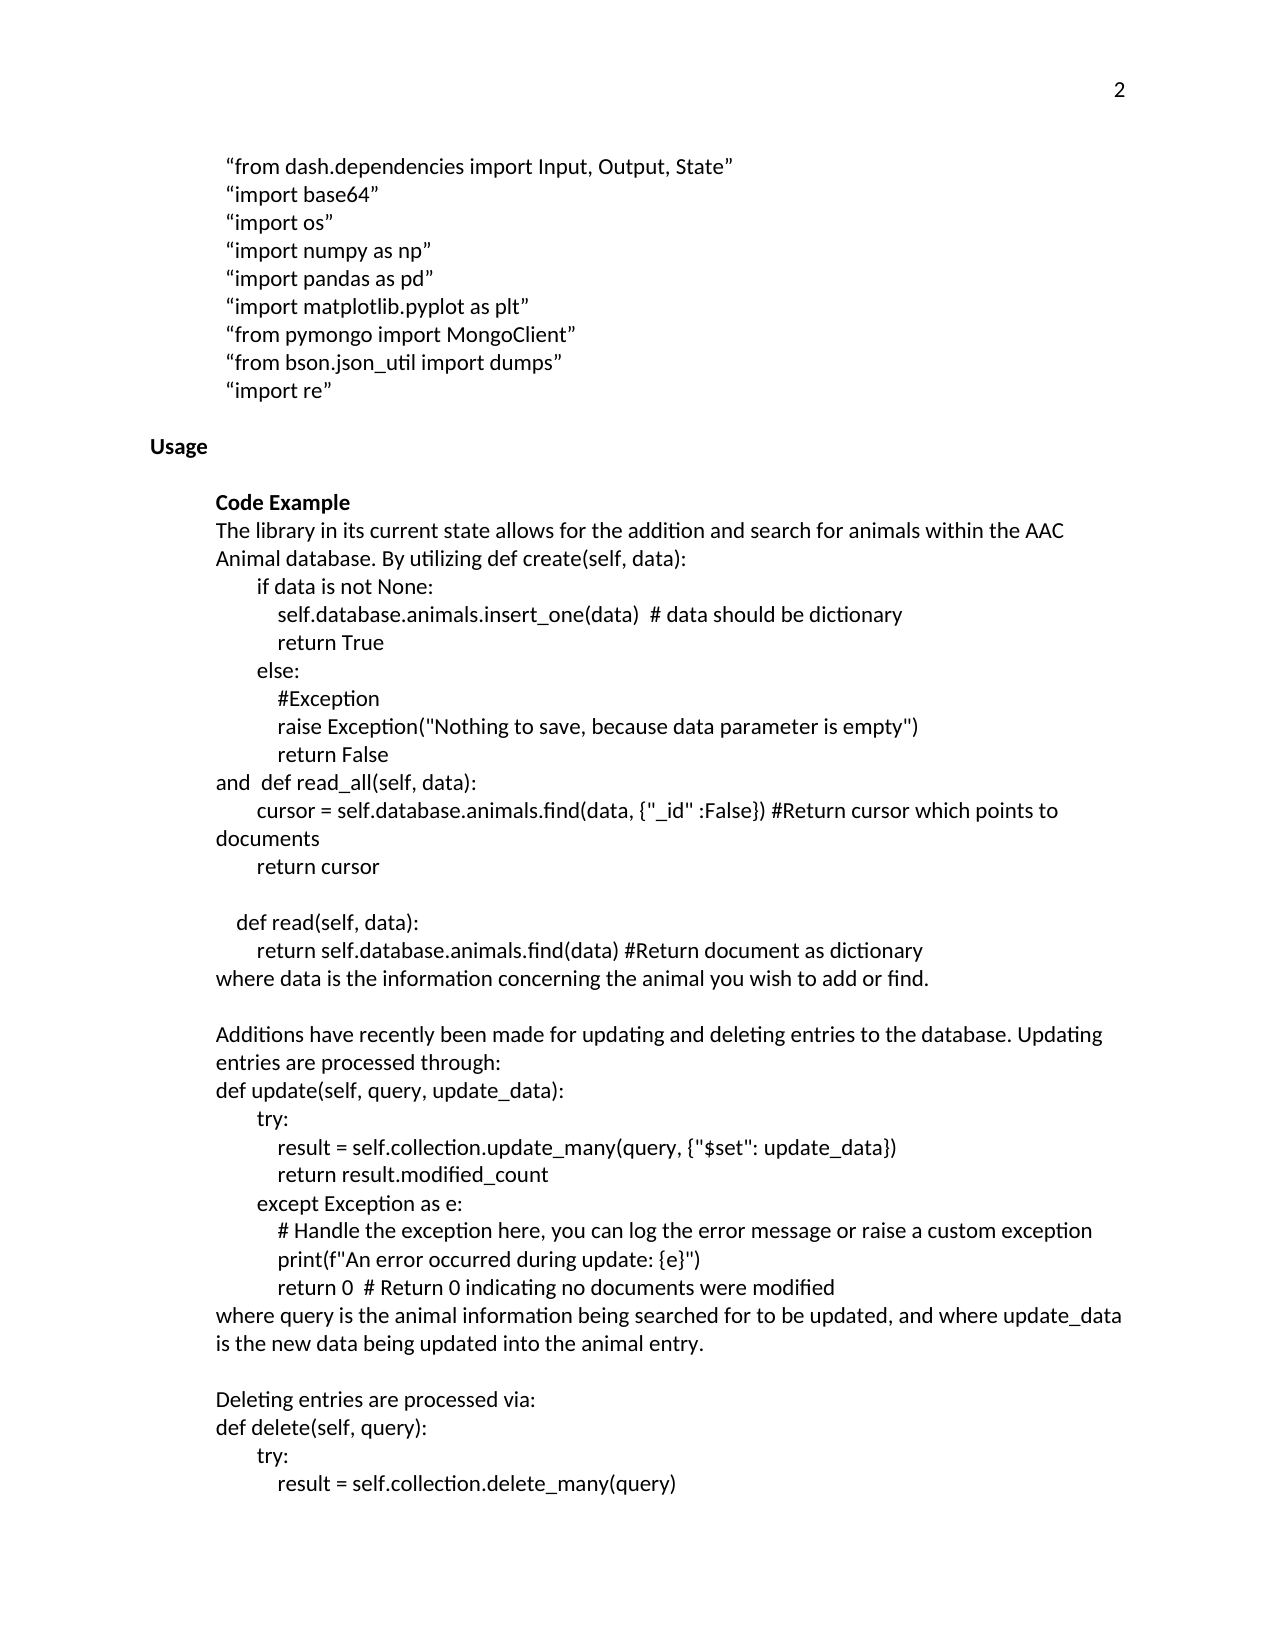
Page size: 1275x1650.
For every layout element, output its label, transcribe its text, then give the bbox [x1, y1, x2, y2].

text if data is not None: [216, 572, 1125, 600]
text return True [216, 628, 1125, 656]
text and def read_all(self, data): [216, 768, 1125, 796]
text return result.modified_count [216, 1161, 1125, 1189]
text return 0 # Return 0 indicating no documents were modified [216, 1273, 1125, 1301]
text cursor = self.database.animals.find(data, {"_id" :False}) #Return cursor which points to documents [216, 796, 1125, 852]
text print(f"An error occurred during update: {e}") [216, 1245, 1125, 1273]
text The library in its current state allows for the addition and search for animals within the AAC Animal database. By utilizing def create(self, data): [216, 516, 1125, 572]
text Additions have recently been made for updating and deleting entries to the database. Updating entries are processed through: [216, 1021, 1125, 1077]
text return self.database.animals.find(data) #Return document as dictionary [216, 936, 1125, 964]
text where query is the animal information being searched for to be updated, and where update_data is the new data being updated into the animal entry. [216, 1301, 1125, 1357]
text “from bson.json_util import dumps” [150, 348, 1125, 376]
text “import re” [150, 376, 1125, 404]
text “from dash.dependencies import Input, Output, State” [150, 152, 1125, 180]
text return False [216, 740, 1125, 768]
text try: [216, 1104, 1125, 1133]
text where data is the information concerning the animal you wish to add or find. [216, 964, 1125, 992]
text result = self.collection.delete_many(query) [216, 1469, 1125, 1497]
text def delete(self, query): [216, 1413, 1125, 1441]
subtitle Code Example [150, 488, 1125, 516]
text “from pymongo import MongoClient” [150, 320, 1125, 348]
text raise Exception("Nothing to save, because data parameter is empty") [216, 712, 1125, 740]
text def read(self, data): [216, 908, 1125, 936]
text try: [216, 1441, 1125, 1469]
text Deleting entries are processed via: [216, 1385, 1125, 1413]
text “import os” [150, 208, 1125, 236]
text else: [216, 656, 1125, 684]
text result = self.collection.update_many(query, {"$set": update_data}) [216, 1133, 1125, 1161]
text def update(self, query, update_data): [216, 1077, 1125, 1104]
text “import numpy as np” [150, 236, 1125, 264]
text “import pandas as pd” [150, 264, 1125, 292]
text self.database.animals.insert_one(data) # data should be dictionary [216, 600, 1125, 628]
text “import base64” [150, 180, 1125, 208]
text “import matplotlib.pyplot as plt” [150, 292, 1125, 320]
text return cursor [216, 852, 1125, 880]
subtitle Usage [150, 432, 1125, 460]
text #Exception [216, 684, 1125, 712]
text # Handle the exception here, you can log the error message or raise a custom exception [216, 1217, 1125, 1245]
text except Exception as e: [216, 1189, 1125, 1217]
